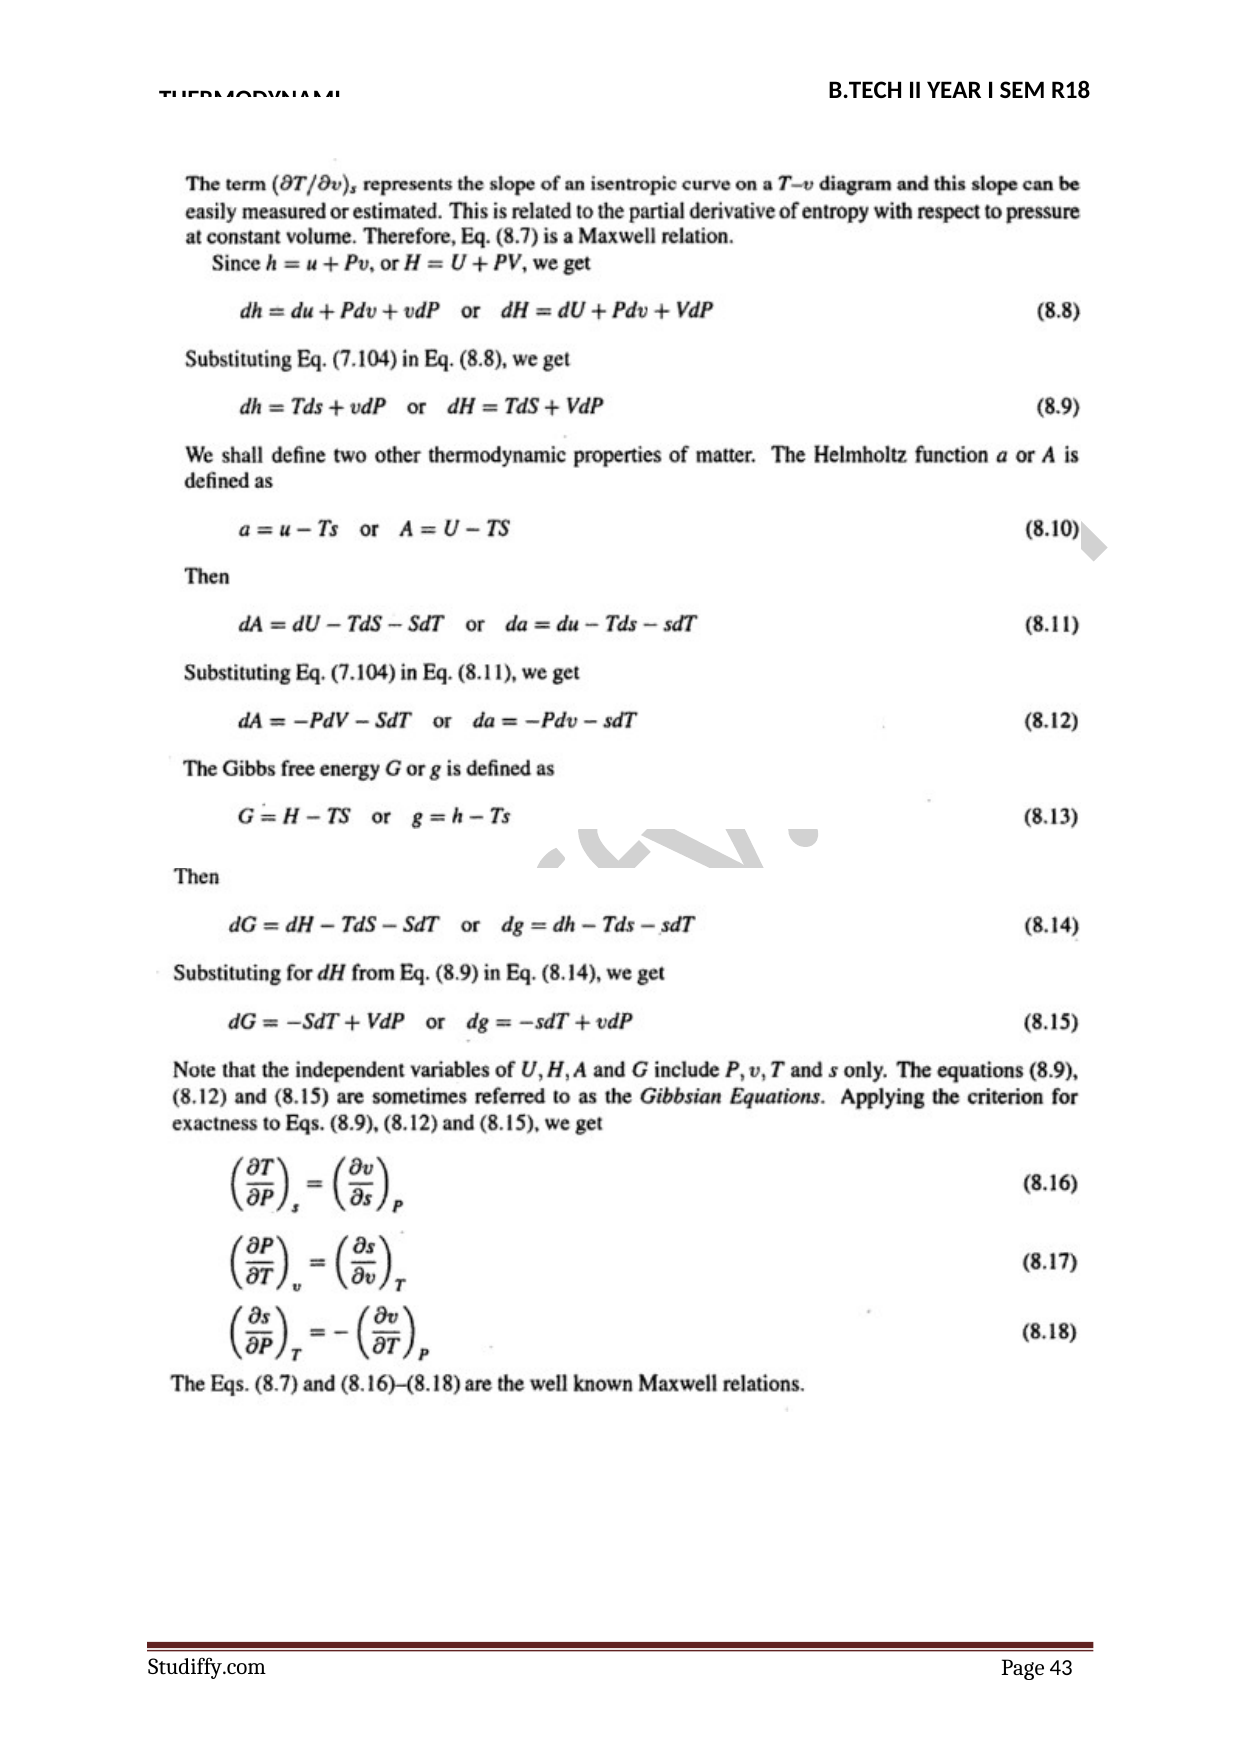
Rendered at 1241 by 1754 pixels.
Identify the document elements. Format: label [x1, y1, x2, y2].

picture [168, 158, 1081, 829]
picture [156, 868, 1080, 1412]
